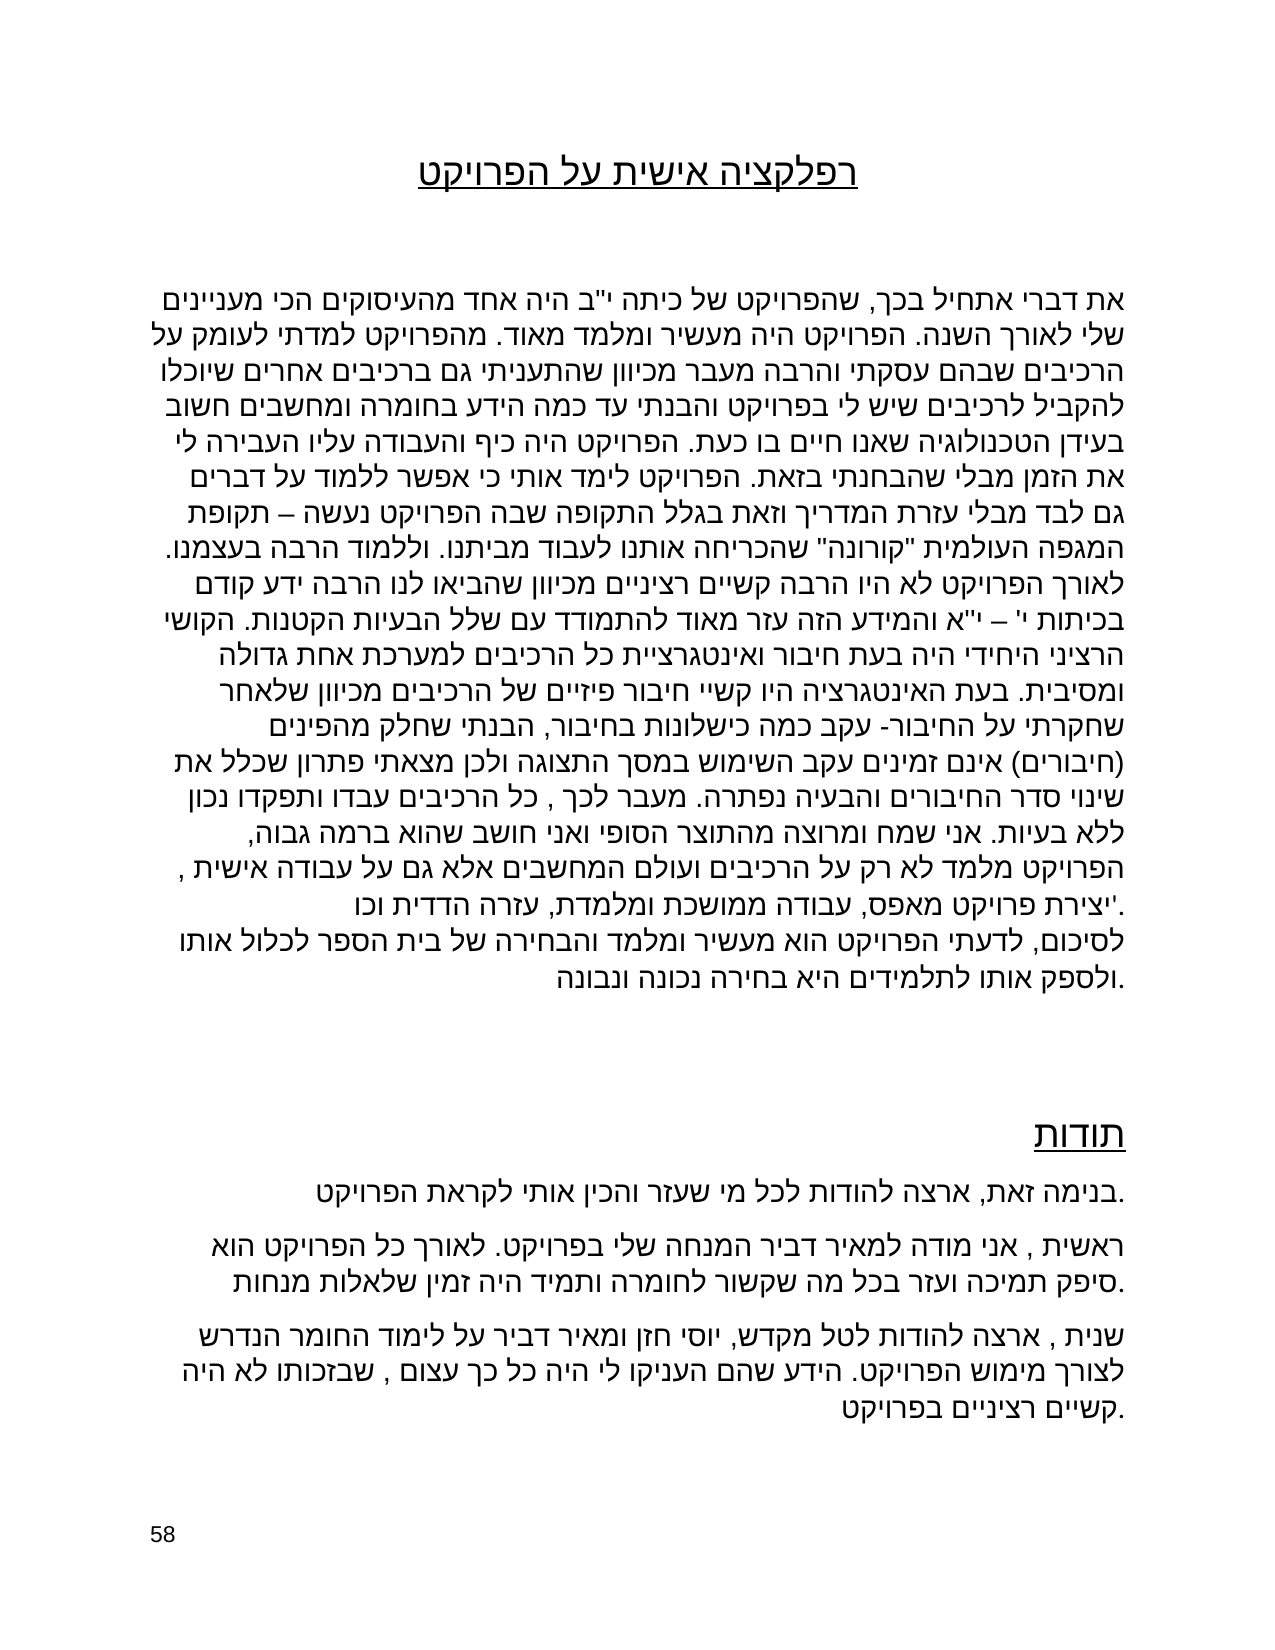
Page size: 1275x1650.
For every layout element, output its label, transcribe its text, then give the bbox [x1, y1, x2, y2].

text תודות [150, 1112, 1125, 1155]
text את דברי אתחיל בכך, שהפרויקט של כיתה י"ב היה אחד מהעיסוקים הכי מעניינים שלי לאורך השנה. הפרויקט היה מעשיר ומלמד מאוד. מהפרויקט למדתי לעומק על הרכיבים שבהם עסקתי והרבה מעבר מכיוון שהתעניתי גם ברכיבים אחרים שיוכלו להקביל לרכיבים שיש לי בפרויקט והבנתי עד כמה הידע בחומרה ומחשבים חשוב בעידן הטכנולוגיה שאנו חיים בו כעת. הפרויקט היה כיף והעבודה עליו העבירה לי את הזמן מבלי שהבחנתי בזאת. הפרויקט לימד אותי כי אפשר ללמוד על דברים גם לבד מבלי עזרת המדריך וזאת בגלל התקופה שבה הפרויקט נעשה – תקופת המגפה העולמית "קורונה" שהכריחה אותנו לעבוד מביתנו. וללמוד הרבה בעצמנו. לאורך הפרויקט לא היו הרבה קשיים רציניים מכיוון שהביאו לנו הרבה ידע קודם בכיתות י' – י''א והמידע הזה עזר מאוד להתמודד עם שלל הבעיות הקטנות. הקושי הרציני היחידי היה בעת חיבור ואינטגרציית כל הרכיבים למערכת אחת גדולה ומסיבית. בעת האינטגרציה היו קשיי חיבור פיזיים של הרכיבים מכיוון שלאחר שחקרתי על החיבור- עקב כמה כישלונות בחיבור, הבנתי שחלק מהפינים (חיבורים) אינם זמינים עקב השימוש במסך התצוגה ולכן מצאתי פתרון שכלל את שינוי סדר החיבורים והבעיה נפתרה. מעבר לכך , כל הרכיבים עבדו ותפקדו נכון ללא בעיות. אני שמח ומרוצה מהתוצר הסופי ואני חושב שהוא ברמה גבוה, הפרויקט מלמד לא רק על הרכיבים ועולם המחשבים אלא גם על עבודה אישית , יצירת פרויקט מאפס, עבודה ממושכת ומלמדת, עזרה הדדית וכו'. לסיכום, לדעתי הפרויקט הוא מעשיר ומלמד והבחירה של בית הספר לכלול אותו ולספק אותו לתלמידים היא בחירה נכונה ונבונה. [150, 283, 1125, 996]
text רפלקציה אישית על הפרויקט [150, 150, 1125, 193]
text שנית , ארצה להודות לטל מקדש, יוסי חזן ומאיר דביר על לימוד החומר הנדרש לצורך מימוש הפרויקט. הידע שהם העניקו לי היה כל כך עצום , שבזכותו לא היה קשיים רציניים בפרויקט. [150, 1319, 1125, 1426]
text ראשית , אני מודה למאיר דביר המנחה שלי בפרויקט. לאורך כל הפרויקט הוא סיפק תמיכה ועזר בכל מה שקשור לחומרה ותמיד היה זמין שלאלות מנחות. [150, 1229, 1125, 1300]
text בנימה זאת, ארצה להודות לכל מי שעזר והכין אותי לקראת הפרויקט. [150, 1174, 1125, 1210]
